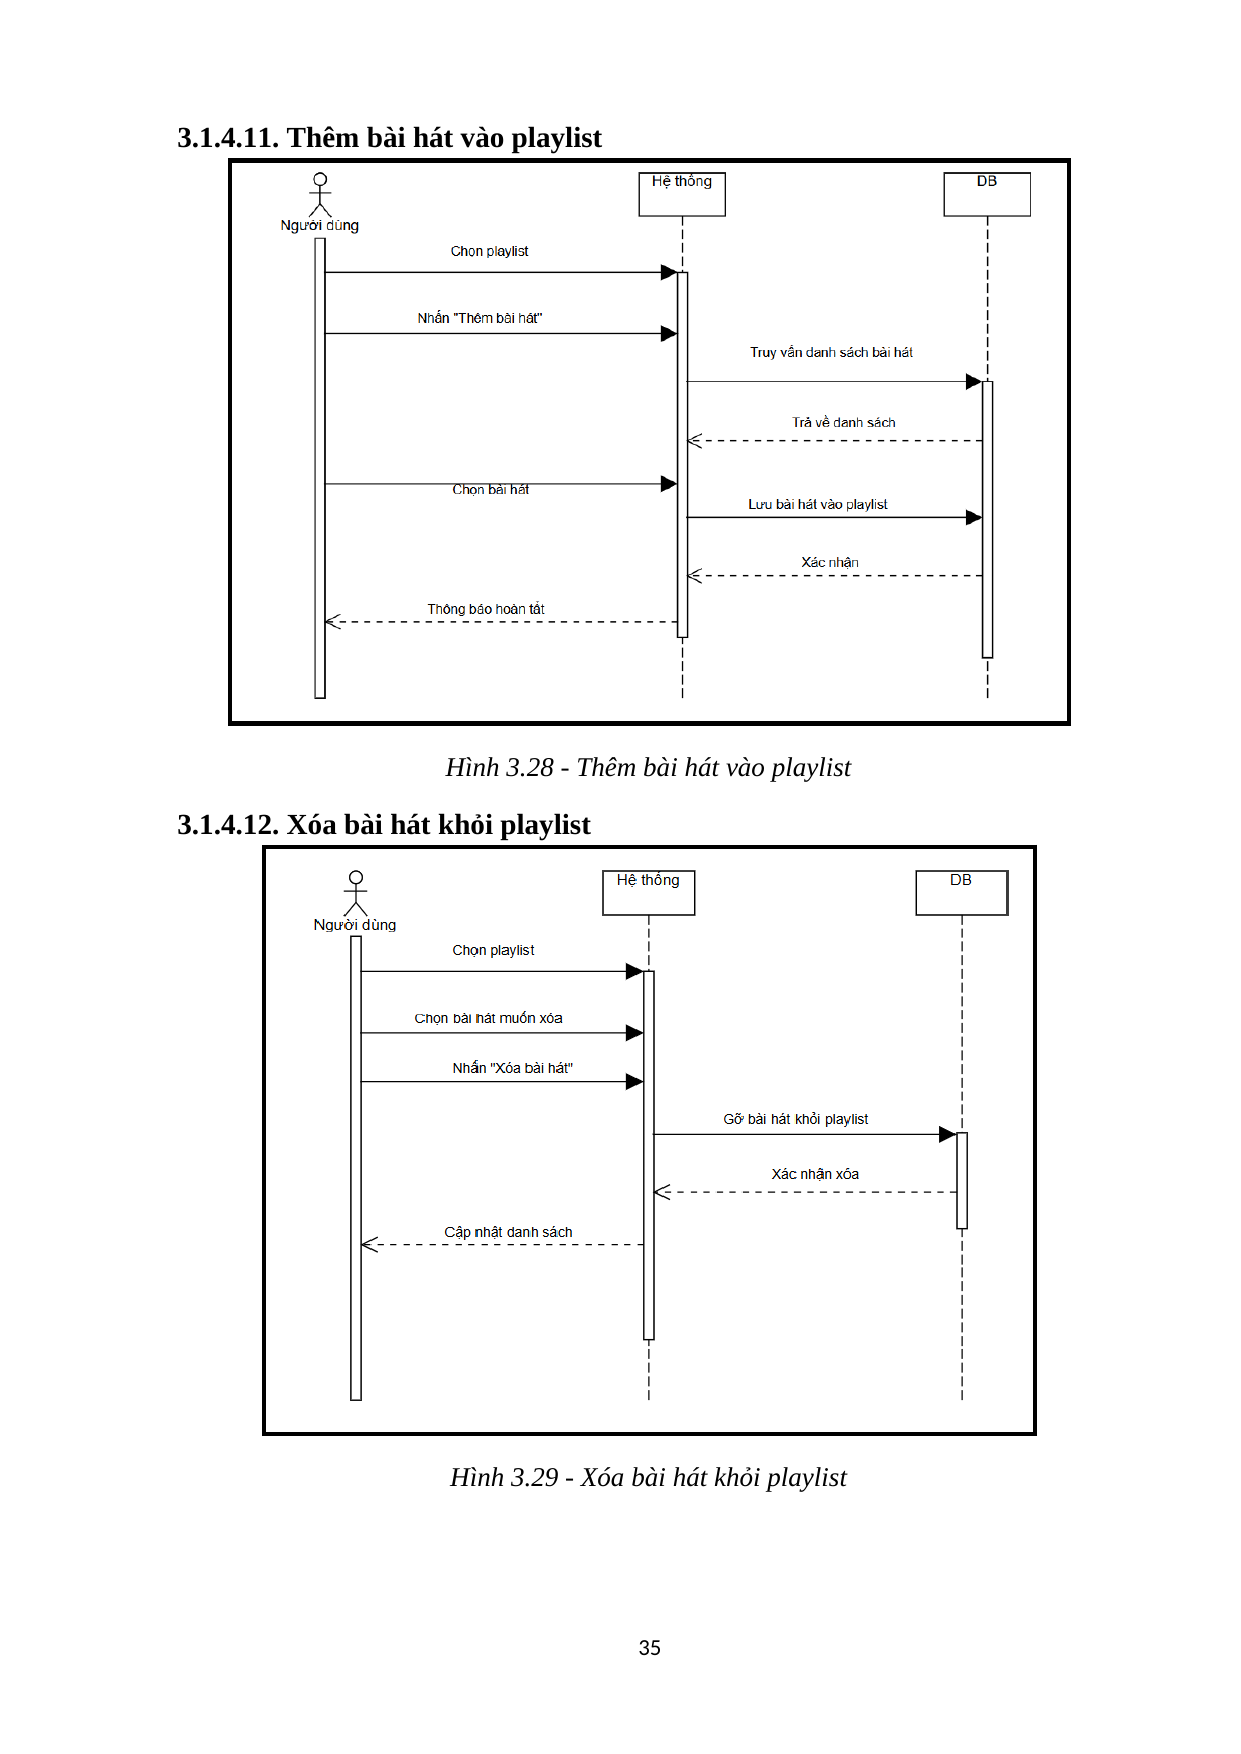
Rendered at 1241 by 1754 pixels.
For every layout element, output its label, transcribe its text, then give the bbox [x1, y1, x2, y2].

picture [232, 163, 1067, 721]
picture [266, 849, 1033, 1432]
subtitle 3.1.4.12. Xóa bài hát khỏi playlist [177, 807, 1122, 840]
subtitle 3.1.4.11. Thêm bài hát vào playlist [177, 121, 1122, 154]
subtitle Hình 3.28 - Thêm bài hát vào playlist [177, 751, 1122, 782]
subtitle Hình 3.29 - Xóa bài hát khỏi playlist [177, 1461, 1122, 1492]
